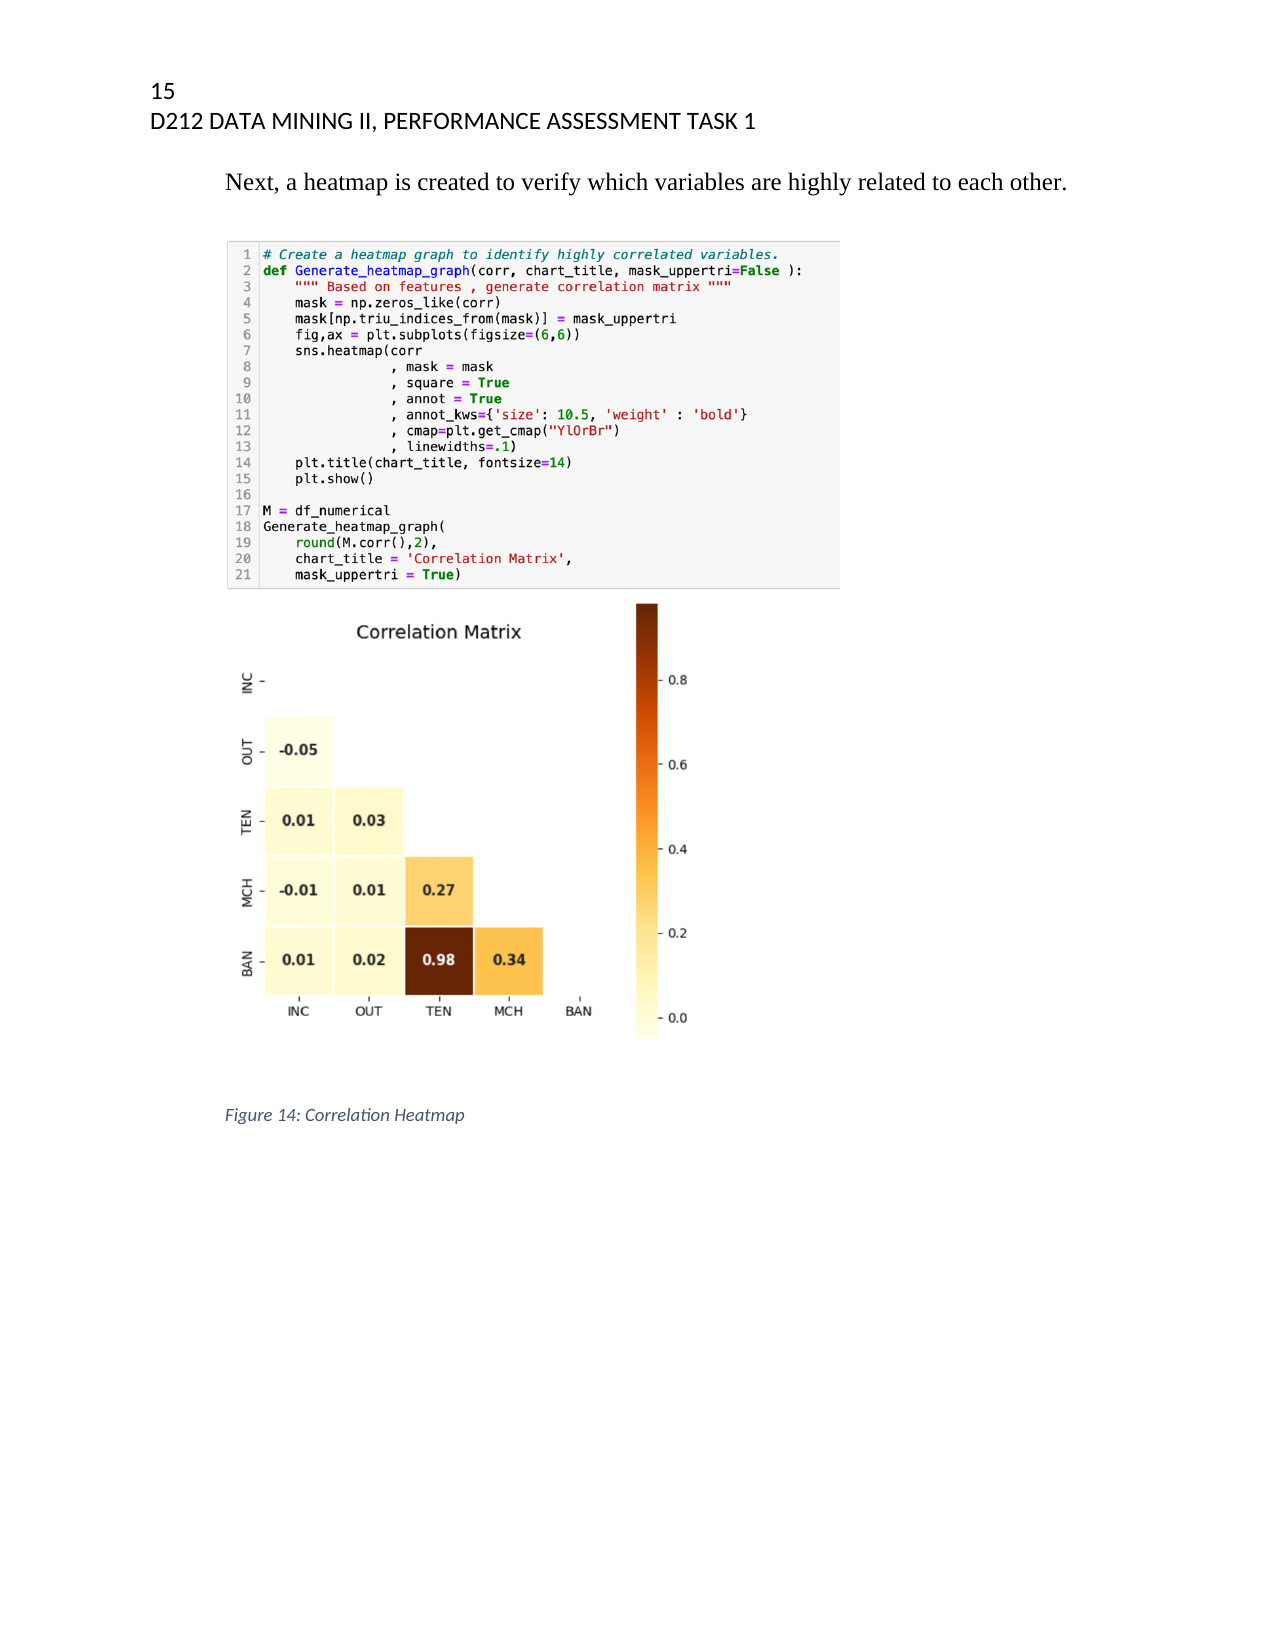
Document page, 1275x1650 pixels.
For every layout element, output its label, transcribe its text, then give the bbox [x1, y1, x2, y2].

picture [225, 240, 840, 1058]
